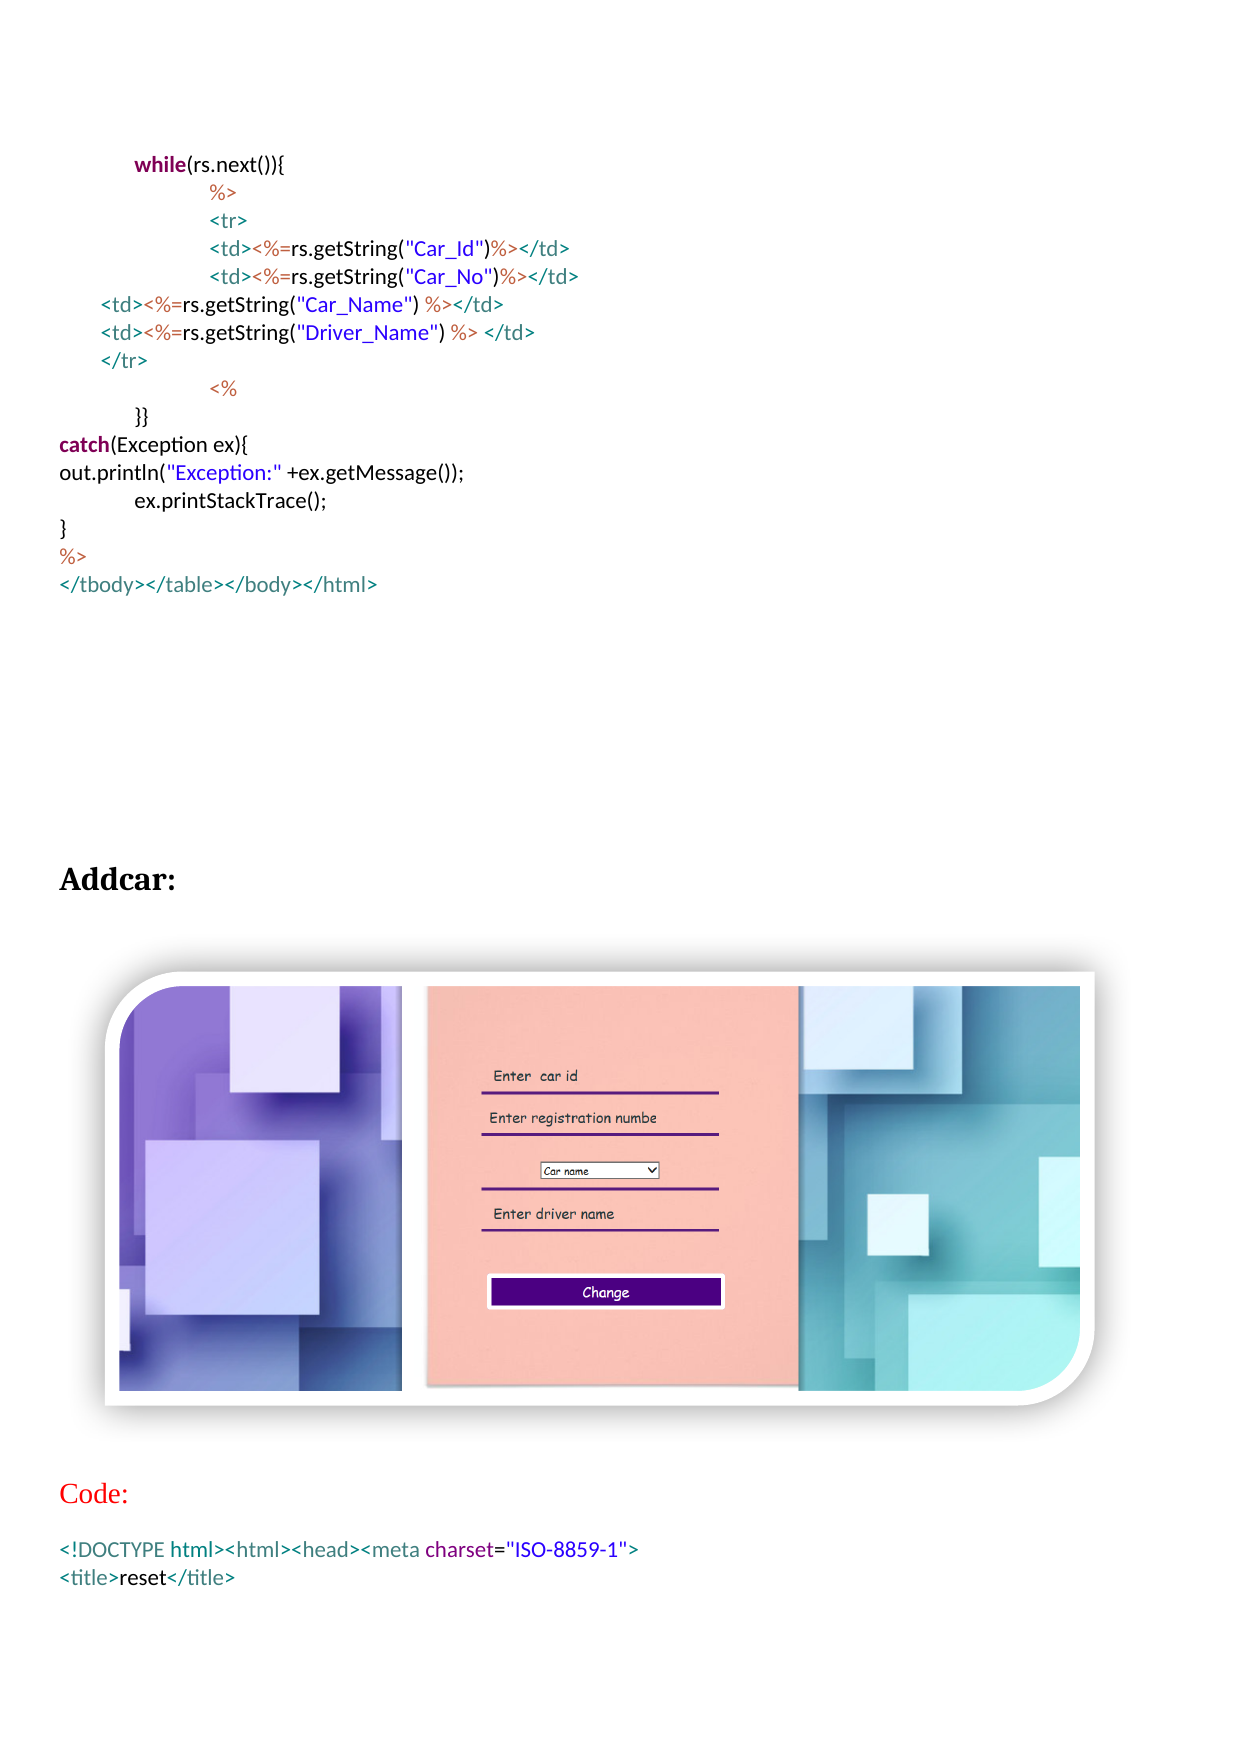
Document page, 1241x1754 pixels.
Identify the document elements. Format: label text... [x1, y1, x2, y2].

text <td><%=rs.getString("Car_Name") %></td> [59, 290, 1211, 318]
text }} [59, 402, 1211, 430]
text %> [59, 178, 1211, 206]
text <tr> [59, 206, 1211, 234]
text <!DOCTYPE html><html><head><meta charset="ISO-8859-1"> [59, 1535, 1211, 1563]
text %> [59, 542, 1211, 570]
text Code: [59, 1476, 1211, 1509]
text <% [59, 374, 1211, 402]
text <td><%=rs.getString("Driver_Name") %> </td> [59, 318, 1211, 346]
text catch(Exception ex){ [59, 430, 1211, 458]
text </tr> [59, 346, 1211, 374]
text } [59, 514, 1211, 542]
text <td><%=rs.getString("Car_No")%></td> [59, 262, 1211, 290]
picture [120, 987, 1080, 1391]
text <title>reset</title> [59, 1563, 1211, 1591]
text <td><%=rs.getString("Car_Id")%></td> [59, 234, 1211, 262]
text out.println("Exception:" +ex.getMessage()); [59, 458, 1211, 486]
text Addcar: [59, 861, 1211, 899]
text while(rs.next()){ [59, 150, 1211, 178]
text </tbody></table></body></html> [59, 570, 1211, 598]
text ex.printStackTrace(); [59, 486, 1211, 514]
